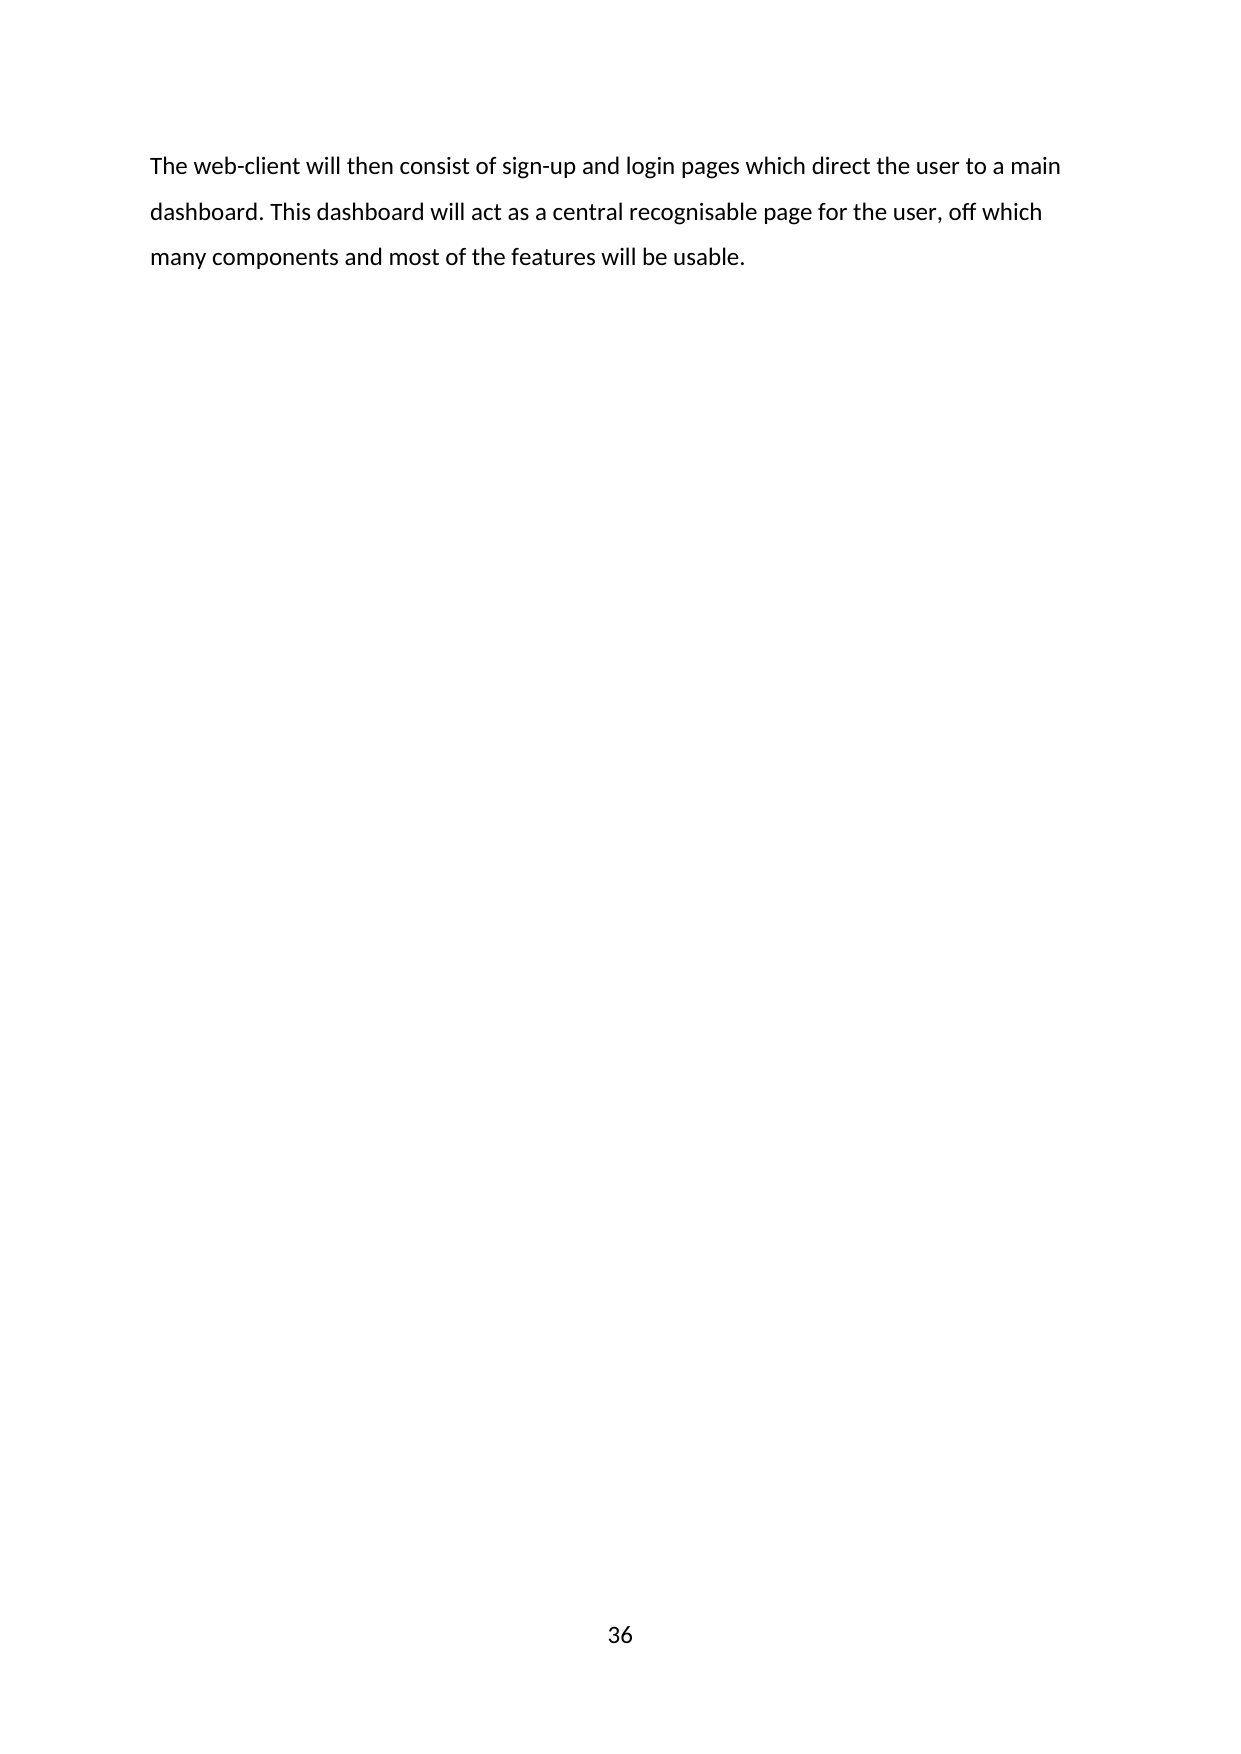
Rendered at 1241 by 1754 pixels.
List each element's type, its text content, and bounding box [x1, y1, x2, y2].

text The web-client will then consist of sign-up and login pages which direct the user to a main dashboard. This dashboard will act as a central recognisable page for the user, off which many components and most of the features will be usable. [150, 150, 1090, 272]
